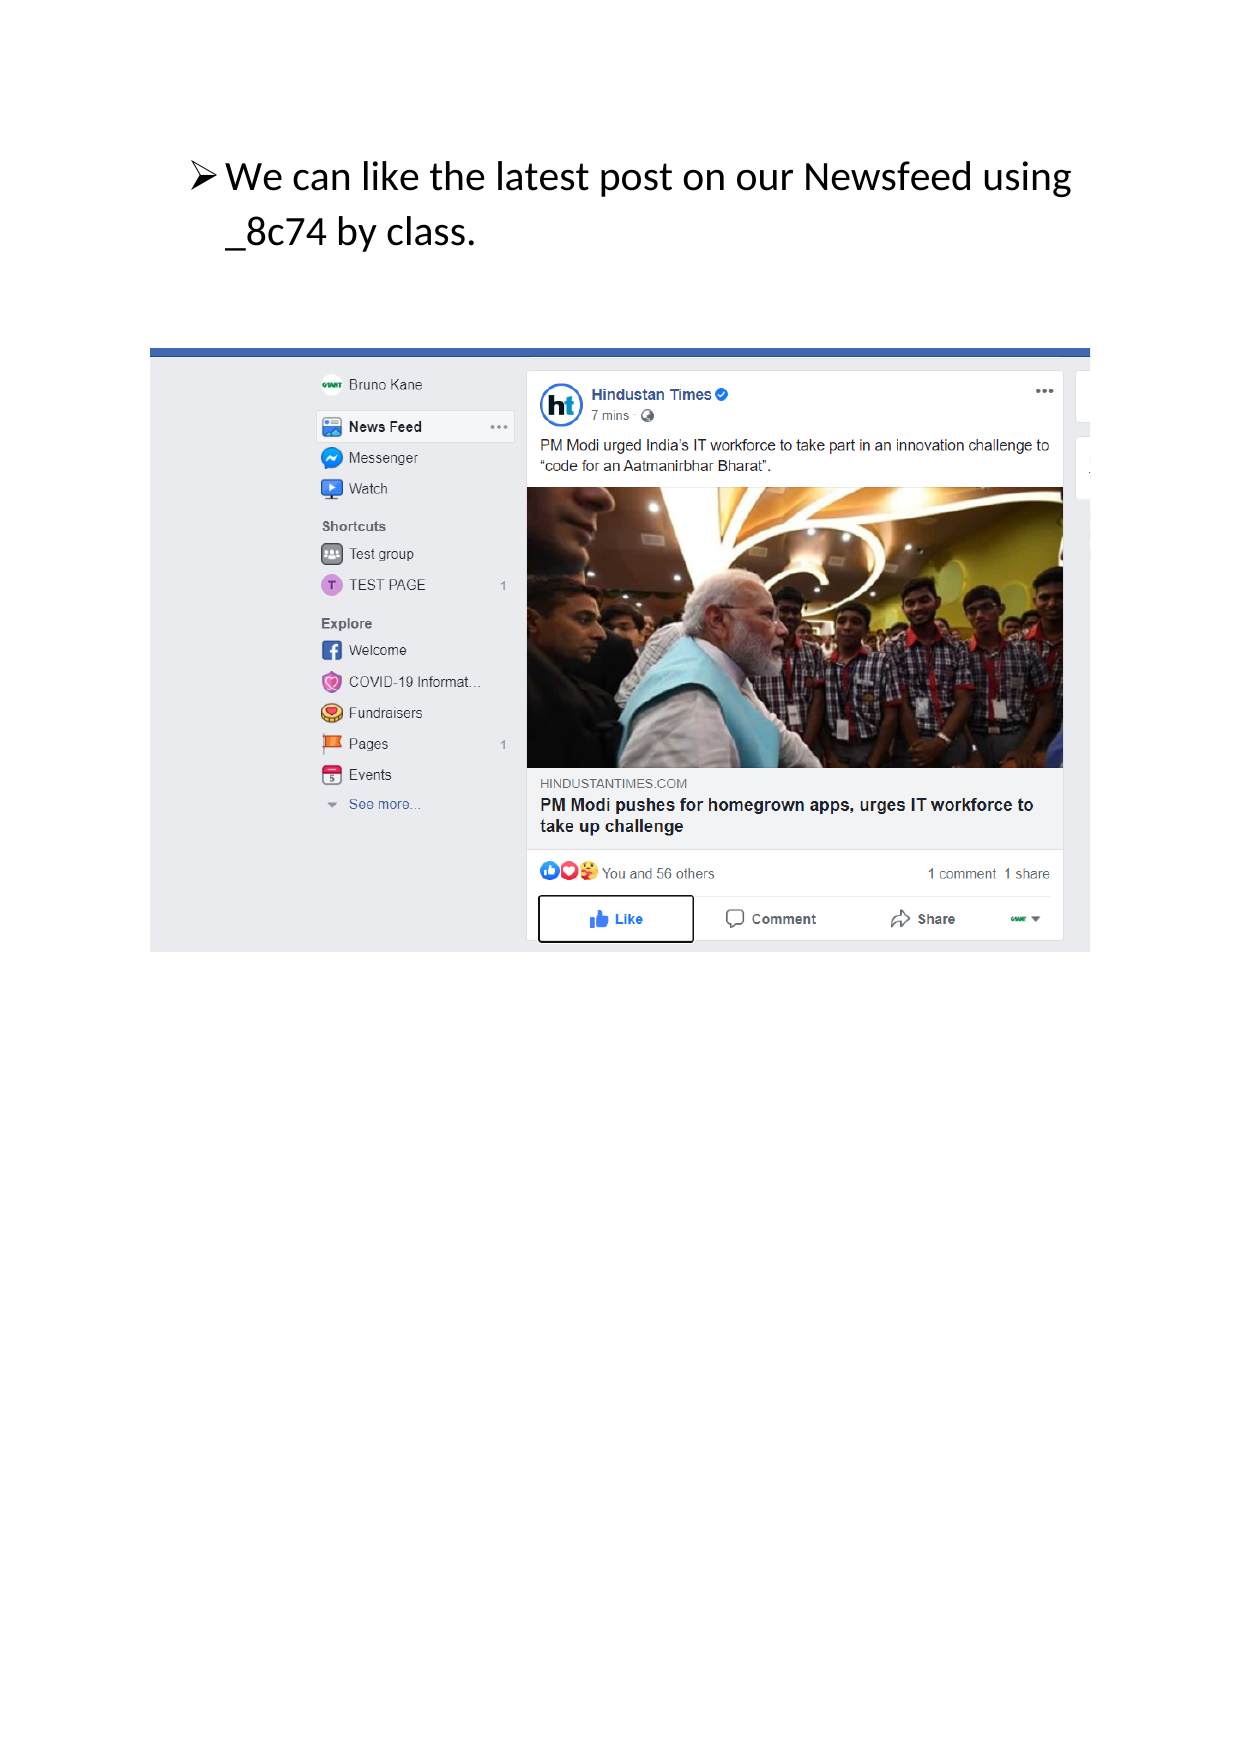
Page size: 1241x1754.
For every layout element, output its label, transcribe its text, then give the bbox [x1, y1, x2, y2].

picture [150, 348, 1091, 952]
list We can like the latest post on our Newsfeed using _8c74 by class. [187, 150, 1090, 256]
